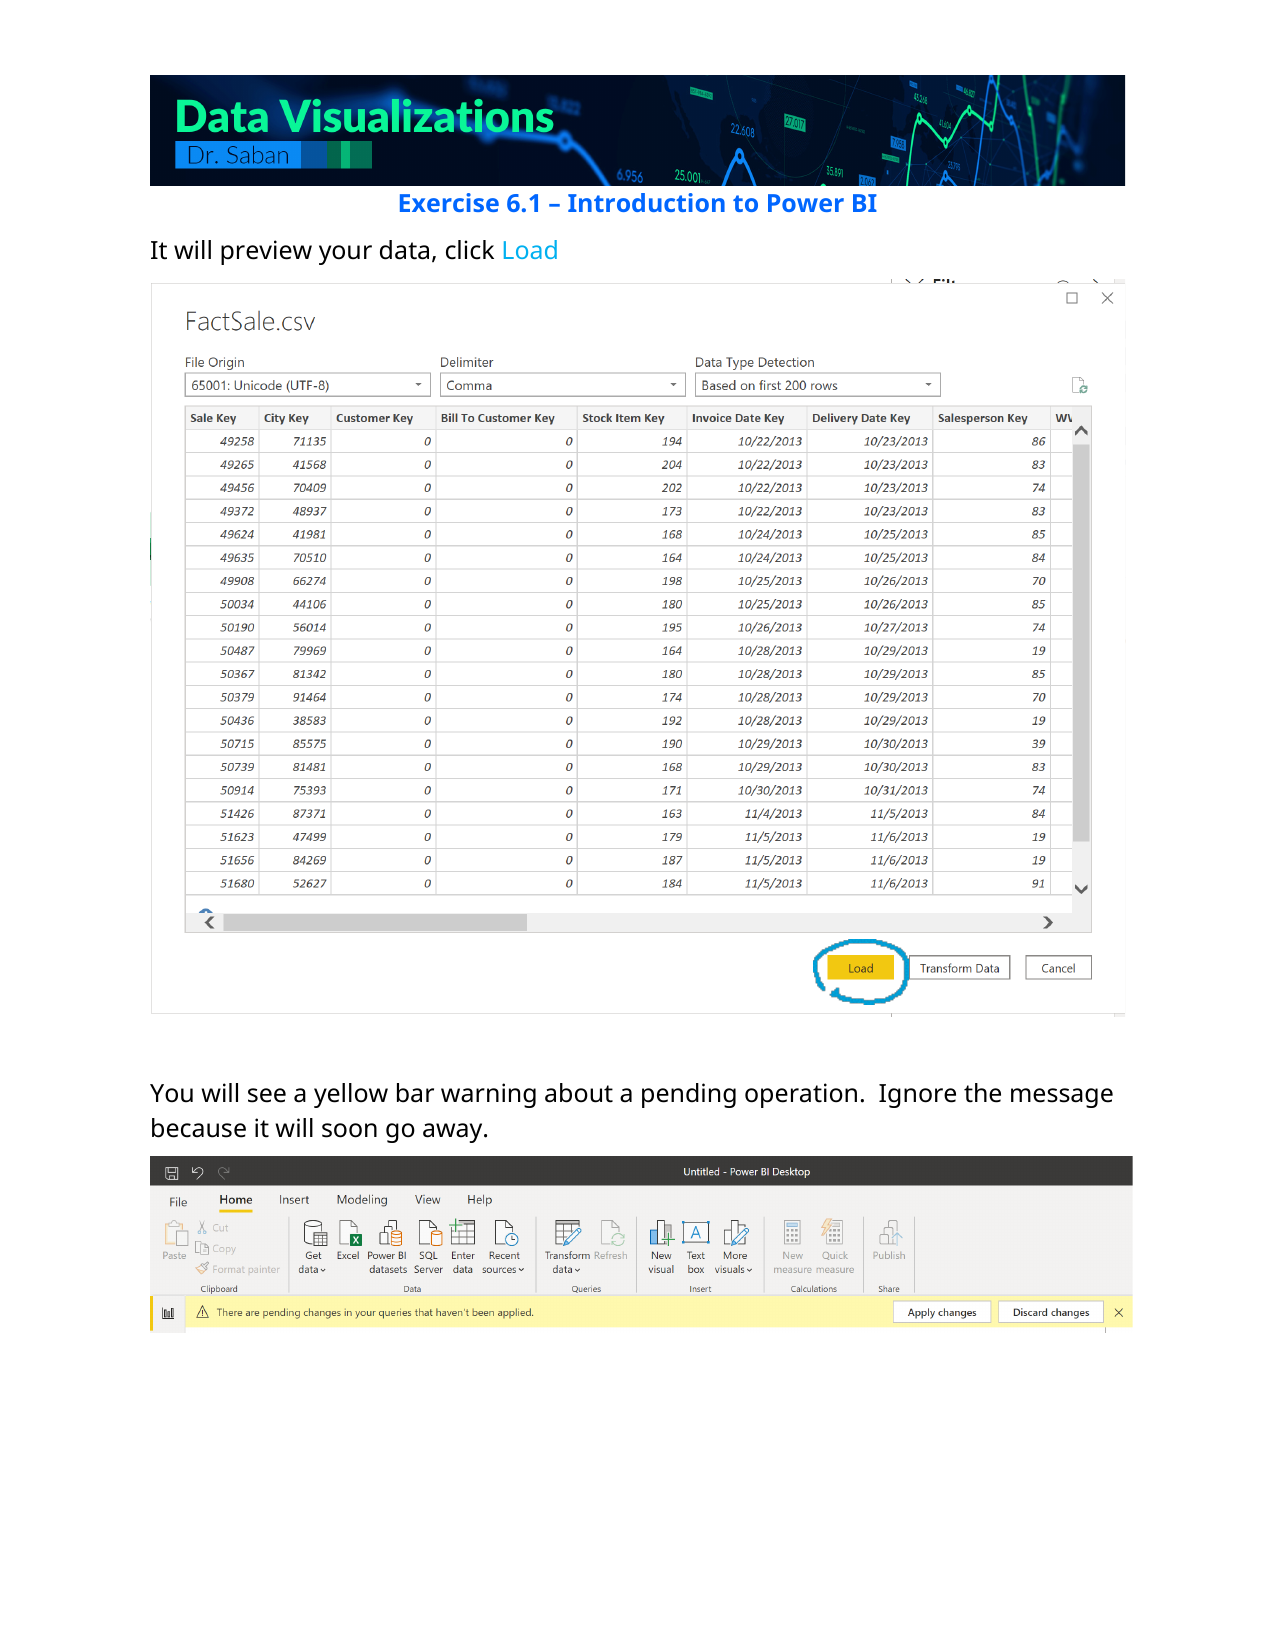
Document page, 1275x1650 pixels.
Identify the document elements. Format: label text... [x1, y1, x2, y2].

picture [150, 75, 1125, 186]
text You will see a yellow bar warning about a pending operation. Ignore the message because it will soon go away. [150, 1076, 1125, 1144]
text It will preview your data, click Load [150, 233, 1125, 267]
picture [150, 1156, 1133, 1333]
picture [150, 279, 1125, 1017]
